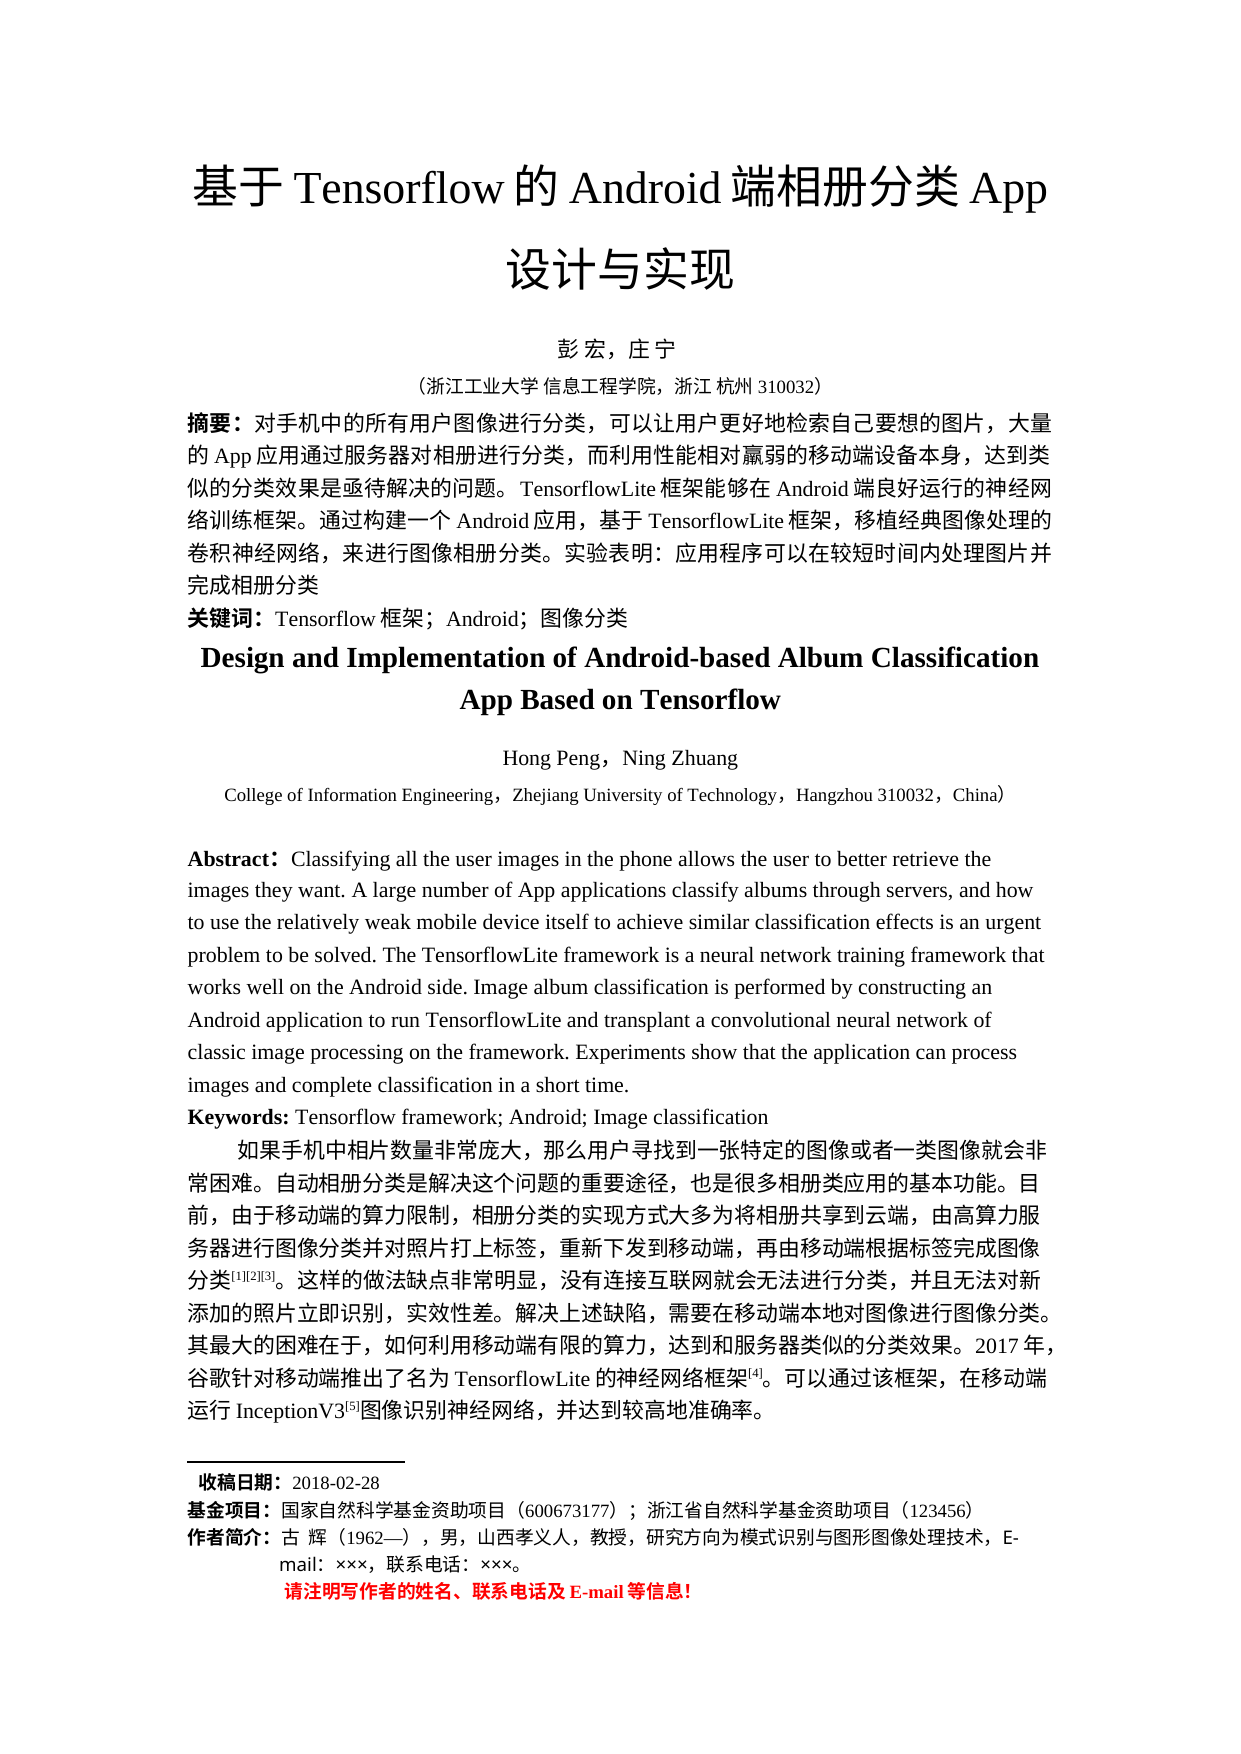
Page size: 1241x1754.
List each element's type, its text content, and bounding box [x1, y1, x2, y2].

text Abstract：Classifying all the user images in the phone allows the user to better retrieve the images they want. A large number of App applications classify albums through servers, and how to use the relatively weak mobile device itself to achieve similar classification effects is an urgent problem to be solved. The TensorflowLite framework is a neural network training framework that works well on the Android side. Image album classification is performed by constructing an Android application to run TensorflowLite and transplant a convolutional neural network of classic image processing on the framework. Experiments show that the application can process images and complete classification in a short time. [187, 841, 1053, 1101]
text 如果手机中相片数量非常庞大，那么用户寻找到一张特定的图像或者一类图像就会非常困难。自动相册分类是解决这个问题的重要途径，也是很多相册类应用的基本功能。目前，由于移动端的算力限制，相册分类的实现方式大多为将相册共享到云端，由高算力服务器进行图像分类并对照片打上标签，重新下发到移动端，再由移动端根据标签完成图像分类[1][2][3]。这样的做法缺点非常明显，没有连接互联网就会无法进行分类，并且无法对新添加的照片立即识别，实效性差。解决上述缺陷，需要在移动端本地对图像进行图像分类。其最大的困难在于，如何利用移动端有限的算力，达到和服务器类似的分类效果。2017年，谷歌针对移动端推出了名为TensorflowLite的神经网络框架[4]。可以通过该框架，在移动端运行InceptionV3[5]图像识别神经网络，并达到较高地准确率。 [187, 1133, 1053, 1426]
text College of Information Engineering，Zhejiang University of Technology，Hangzhou 310032，China） [187, 780, 1053, 807]
text 基于Tensorflow的Android端相册分类App设计与实现 [187, 150, 1053, 299]
text Keywords: Tensorflow framework; Android; Image classification [187, 1101, 1053, 1133]
text Design and Implementation of Android-based Album Classification App Based on Tensorflow [187, 640, 1053, 716]
text 摘要：对手机中的所有用户图像进行分类，可以让用户更好地检索自己要想的图片，大量的App应用通过服务器对相册进行分类，而利用性能相对羸弱的移动端设备本身，达到类似的分类效果是亟待解决的问题。TensorflowLite框架能够在Android端良好运行的神经网络训练框架。通过构建一个Android应用，基于TensorflowLite框架，移植经典图像处理的卷积神经网络，来进行图像相册分类。实验表明：应用程序可以在较短时间内处理图片并完成相册分类 [187, 406, 1053, 601]
text （浙江工业大学 信息工程学院，浙江 杭州 310032） [187, 372, 1053, 399]
text Hong Peng，Ning Zhuang [187, 740, 1053, 772]
text 关键词：Tensorflow框架；Android；图像分类 [187, 601, 1053, 632]
text 彭 宏，庄 宁 [187, 332, 1053, 364]
